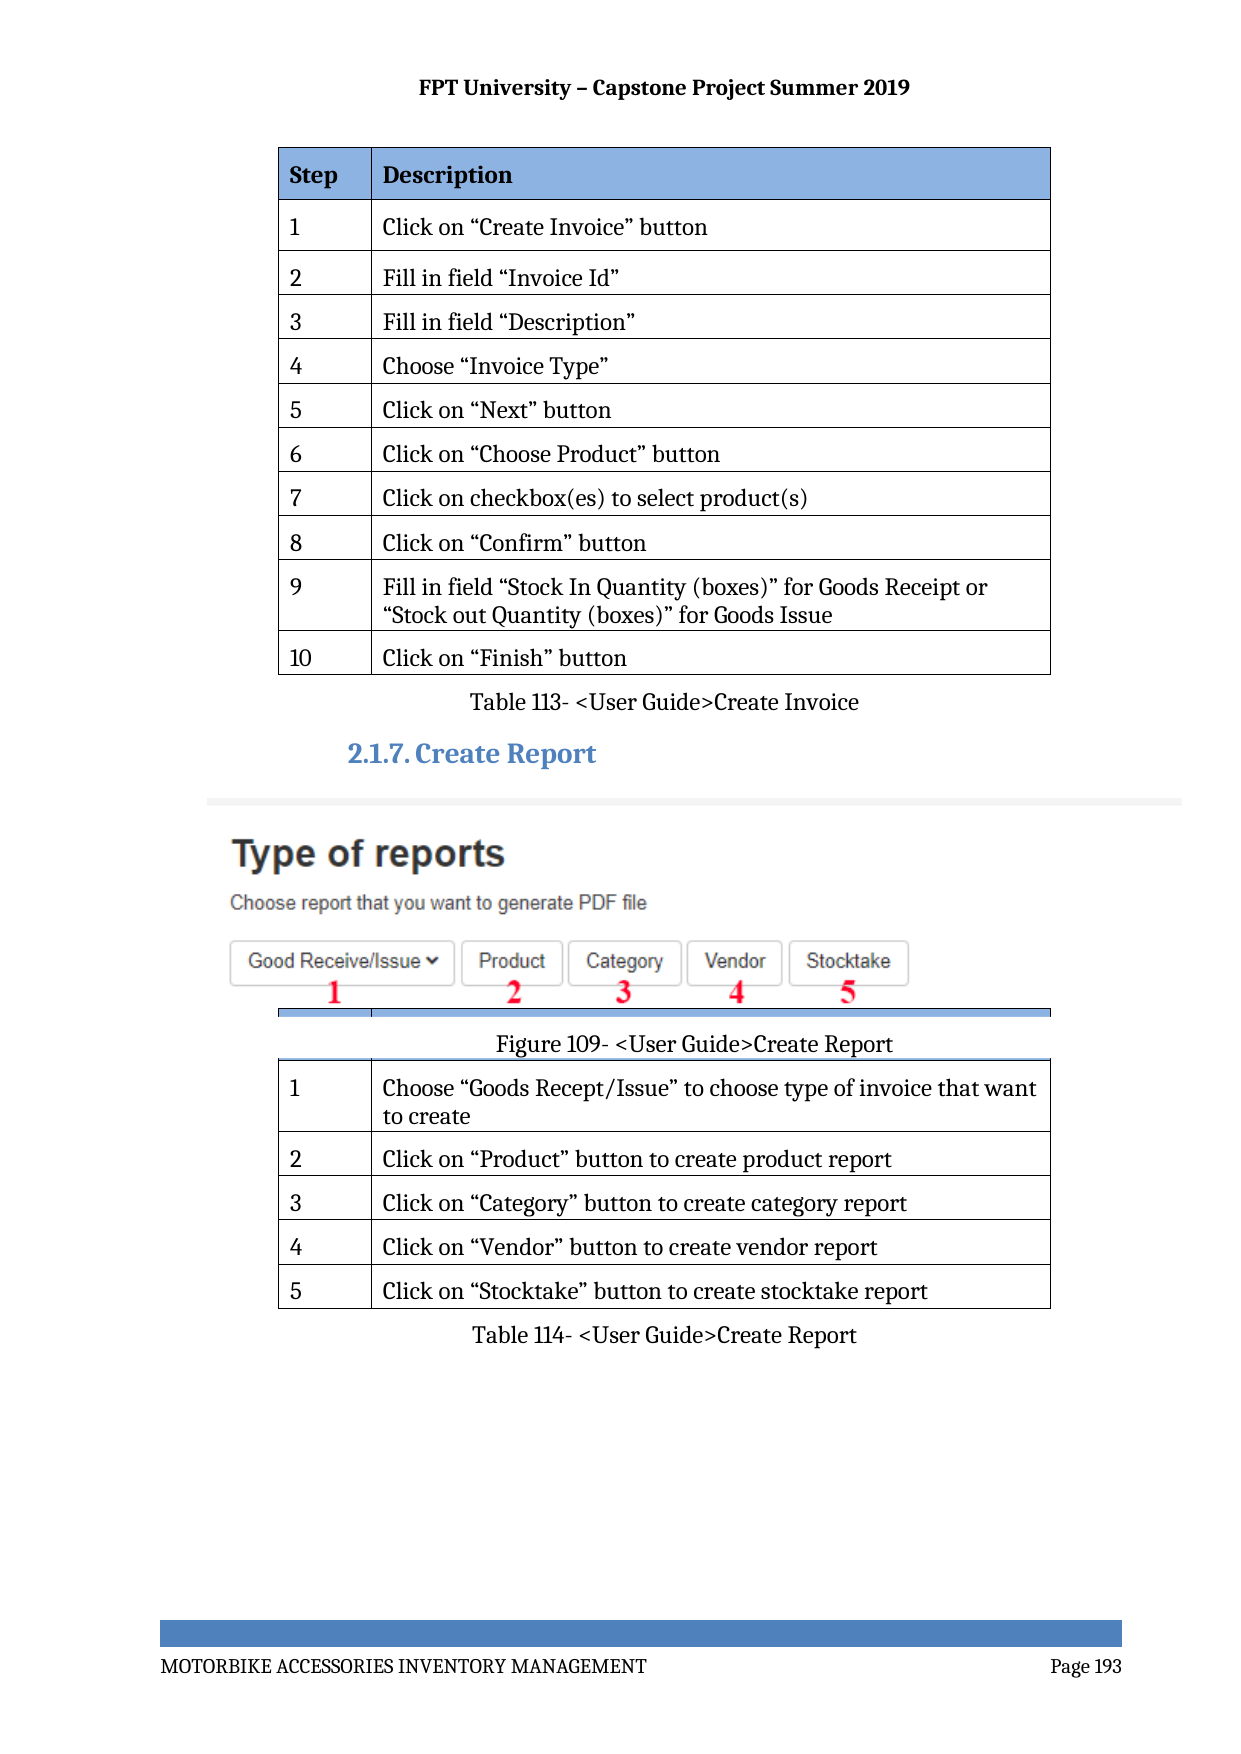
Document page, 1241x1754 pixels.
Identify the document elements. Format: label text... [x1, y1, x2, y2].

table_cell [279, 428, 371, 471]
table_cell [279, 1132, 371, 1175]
text Table 192- <User Guide>Create Invoice [207, 688, 1122, 717]
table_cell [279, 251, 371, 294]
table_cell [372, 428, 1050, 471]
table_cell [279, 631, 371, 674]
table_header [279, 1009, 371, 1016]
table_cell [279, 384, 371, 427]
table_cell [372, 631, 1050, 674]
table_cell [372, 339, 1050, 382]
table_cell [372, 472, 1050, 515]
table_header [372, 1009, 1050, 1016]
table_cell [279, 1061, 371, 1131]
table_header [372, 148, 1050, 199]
subtitle Create Report [348, 737, 1122, 771]
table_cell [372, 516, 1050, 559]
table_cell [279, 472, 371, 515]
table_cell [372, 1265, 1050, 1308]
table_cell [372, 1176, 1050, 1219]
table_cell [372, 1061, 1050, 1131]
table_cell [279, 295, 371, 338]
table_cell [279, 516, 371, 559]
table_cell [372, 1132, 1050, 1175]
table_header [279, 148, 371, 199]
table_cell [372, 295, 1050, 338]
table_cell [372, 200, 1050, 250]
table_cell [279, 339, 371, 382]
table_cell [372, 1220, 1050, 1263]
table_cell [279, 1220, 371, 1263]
picture [207, 798, 1182, 1008]
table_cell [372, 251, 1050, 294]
text Table 195- <User Guide>Create Report [207, 1321, 1122, 1350]
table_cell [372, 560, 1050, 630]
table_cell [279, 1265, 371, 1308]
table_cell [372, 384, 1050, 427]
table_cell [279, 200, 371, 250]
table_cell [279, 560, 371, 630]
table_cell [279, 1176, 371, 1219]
